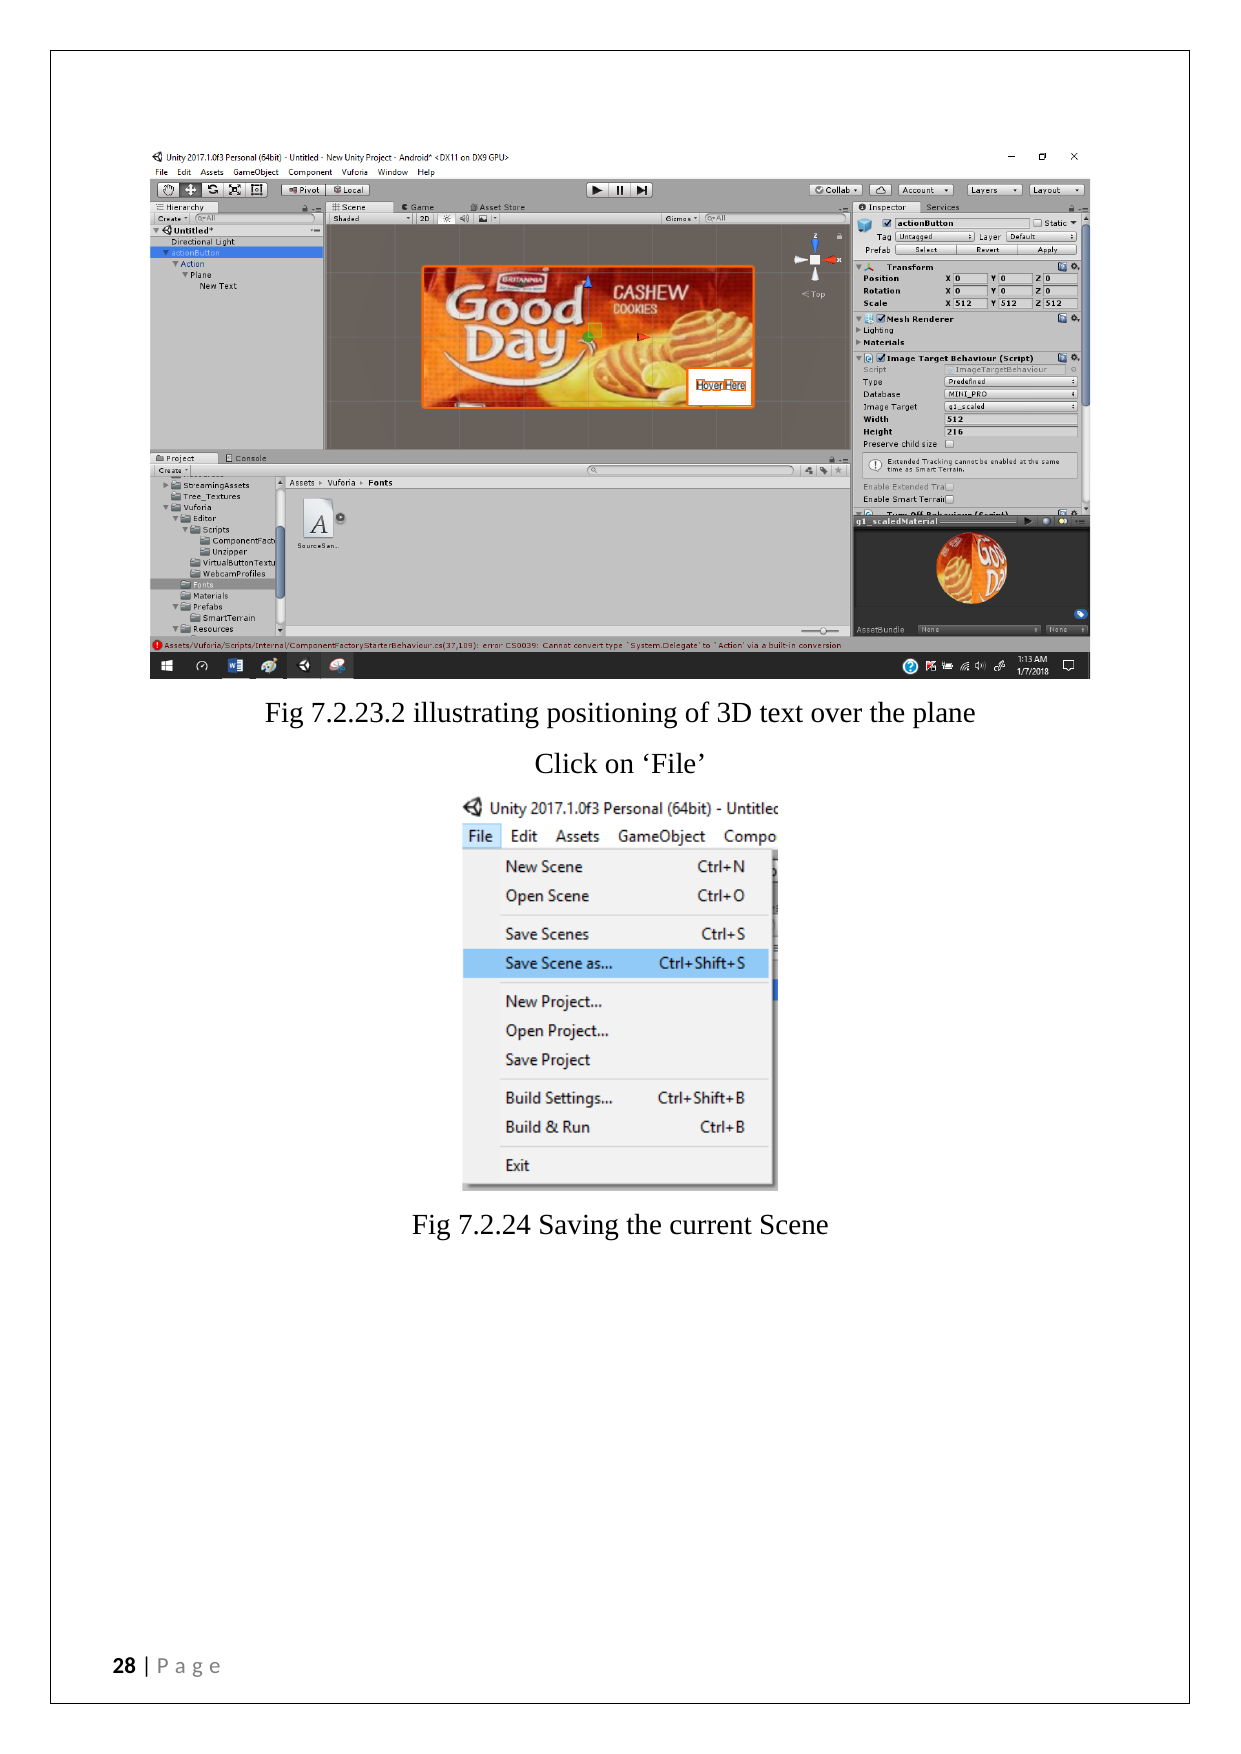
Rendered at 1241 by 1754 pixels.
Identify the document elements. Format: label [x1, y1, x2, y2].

picture [462, 793, 778, 1191]
text [112, 150, 1128, 1240]
picture [150, 150, 1091, 679]
